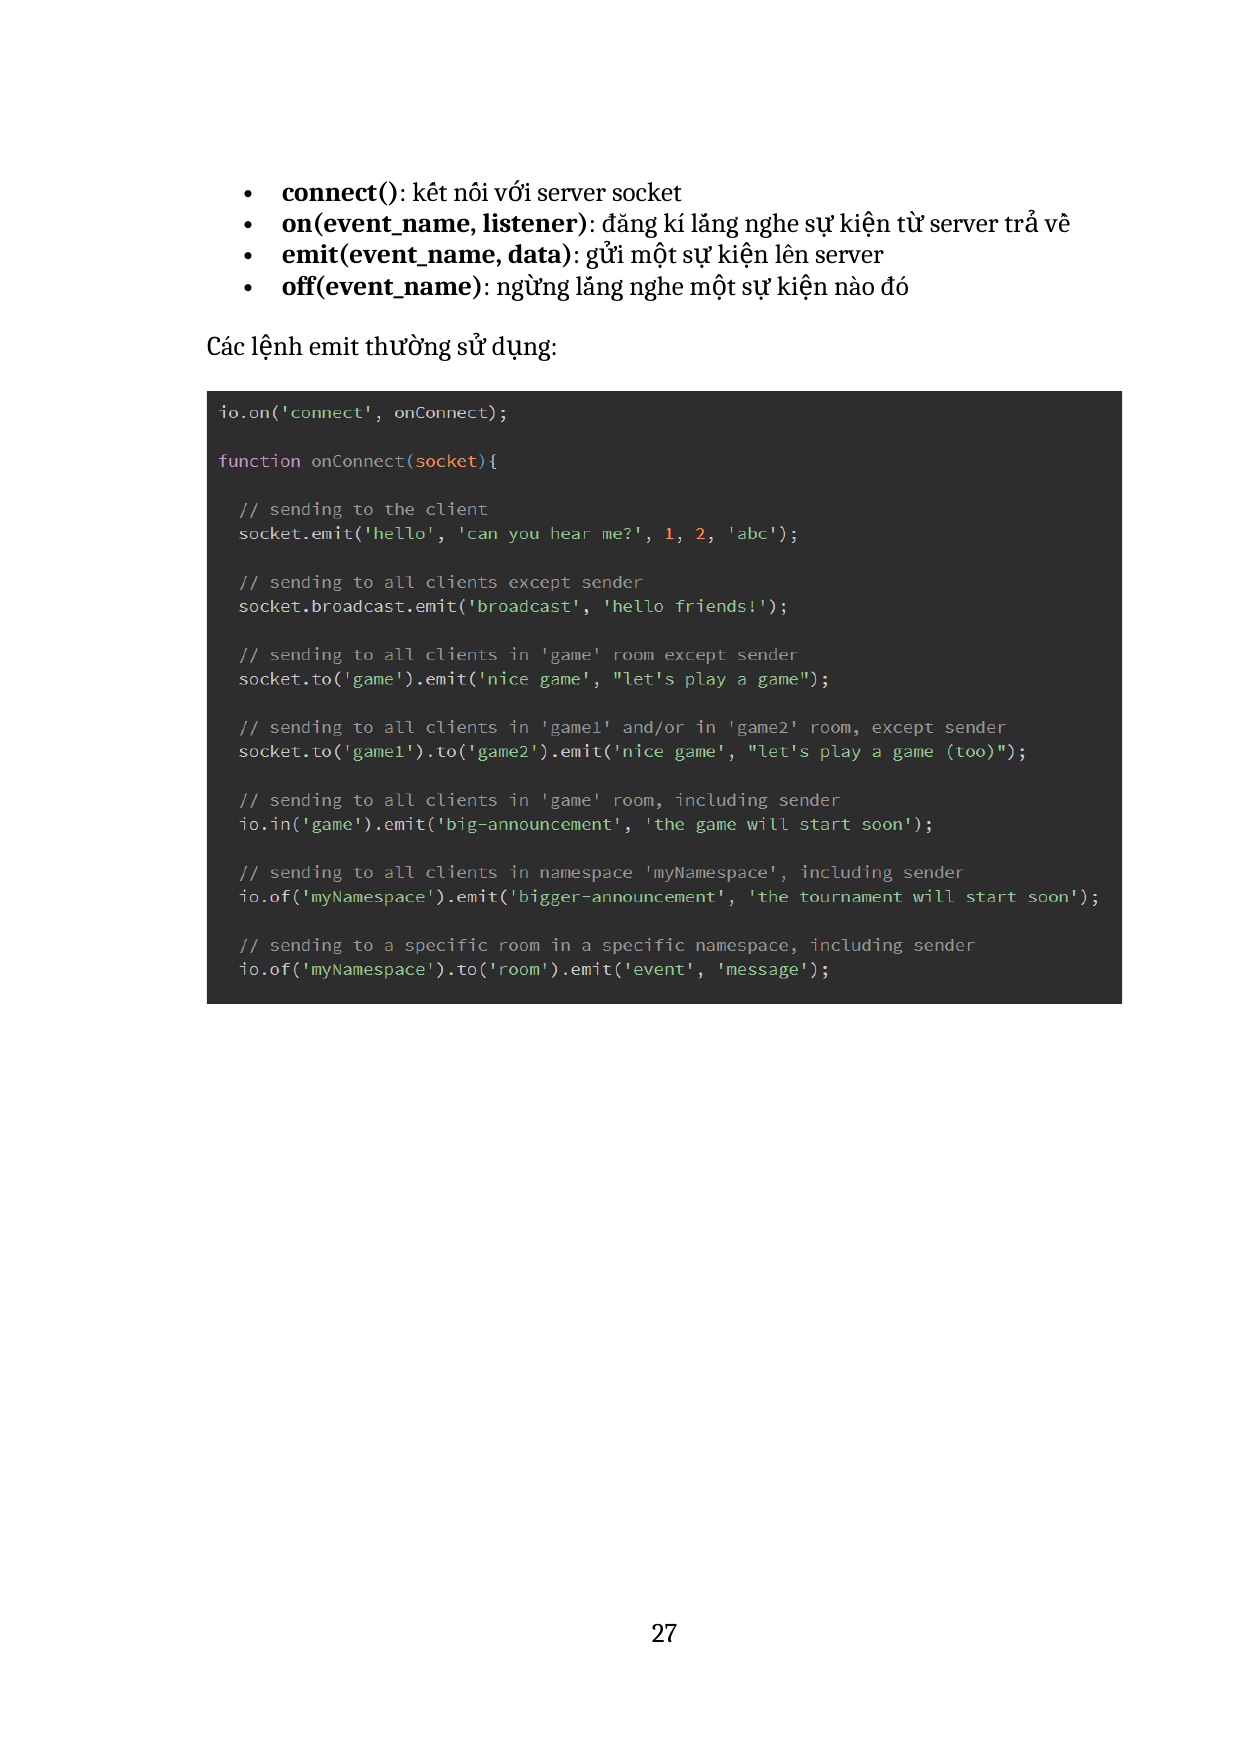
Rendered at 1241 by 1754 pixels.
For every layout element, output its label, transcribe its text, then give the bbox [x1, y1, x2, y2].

picture [206, 391, 1123, 1004]
list off(event_name): ngừng lắng nghe một sự kiện nào đó [244, 271, 1122, 302]
list on(event_name, listener): đăng kí lắng nghe sự kiện từ server trả về [244, 208, 1122, 239]
list emit(event_name, data): gửi một sự kiện lên server [244, 239, 1122, 271]
list connect(): kết nối với server socket [244, 177, 1122, 208]
text Các lệnh emit thường sử dụng: [207, 331, 1122, 362]
